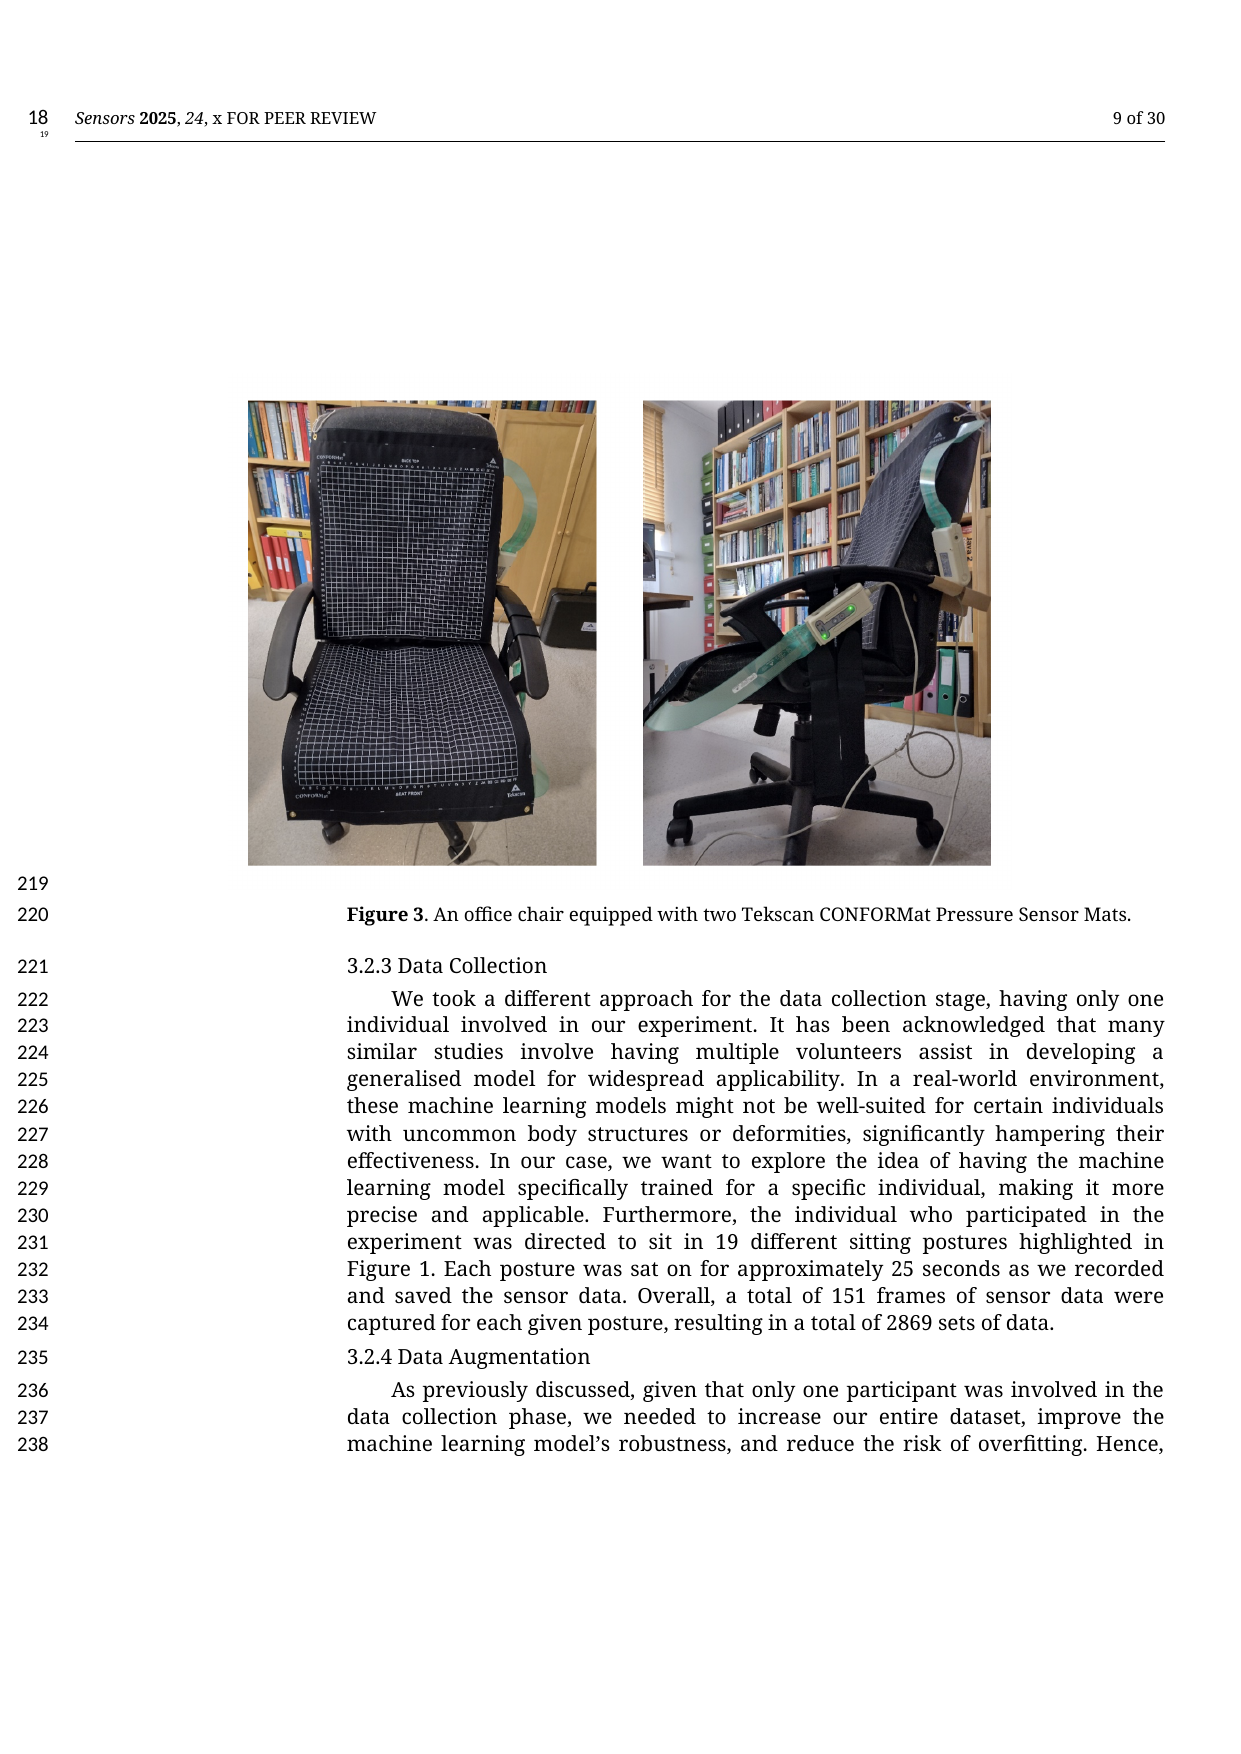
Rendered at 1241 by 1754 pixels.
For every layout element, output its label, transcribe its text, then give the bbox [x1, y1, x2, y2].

subtitle 3.2.4 Data Augmentation [347, 1343, 1165, 1370]
picture [228, 373, 1012, 890]
text Figure 3. An office chair equipped with two Tekscan CONFORMat Pressure Sensor Mats. [347, 902, 1165, 927]
subtitle 3.2.3 Data Collection [347, 952, 1165, 978]
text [347, 1376, 1165, 1457]
text We took a different approach for the data collection stage, having only one individual involved in our experiment. It has been acknowledged that many similar studies involve having multiple volunteers assist in developing a generalised model for widespread applicability. In a real-world environment, these machine learning models might not be well-suited for certain individuals with uncommon body structures or deformities, significantly hampering their effectiveness. In our case, we want to explore the idea of having the machine learning model specifically trained for a specific individual, making it more precise and applicable. Furthermore, the individual who participated in the experiment was directed to sit in 19 different sitting postures highlighted in Figure 1. Each posture was sat on for approximately 25 seconds as we recorded and saved the sensor data. Overall, a total of 151 frames of sensor data were captured for each given posture, resulting in a total of 2869 sets of data. [347, 985, 1165, 1337]
